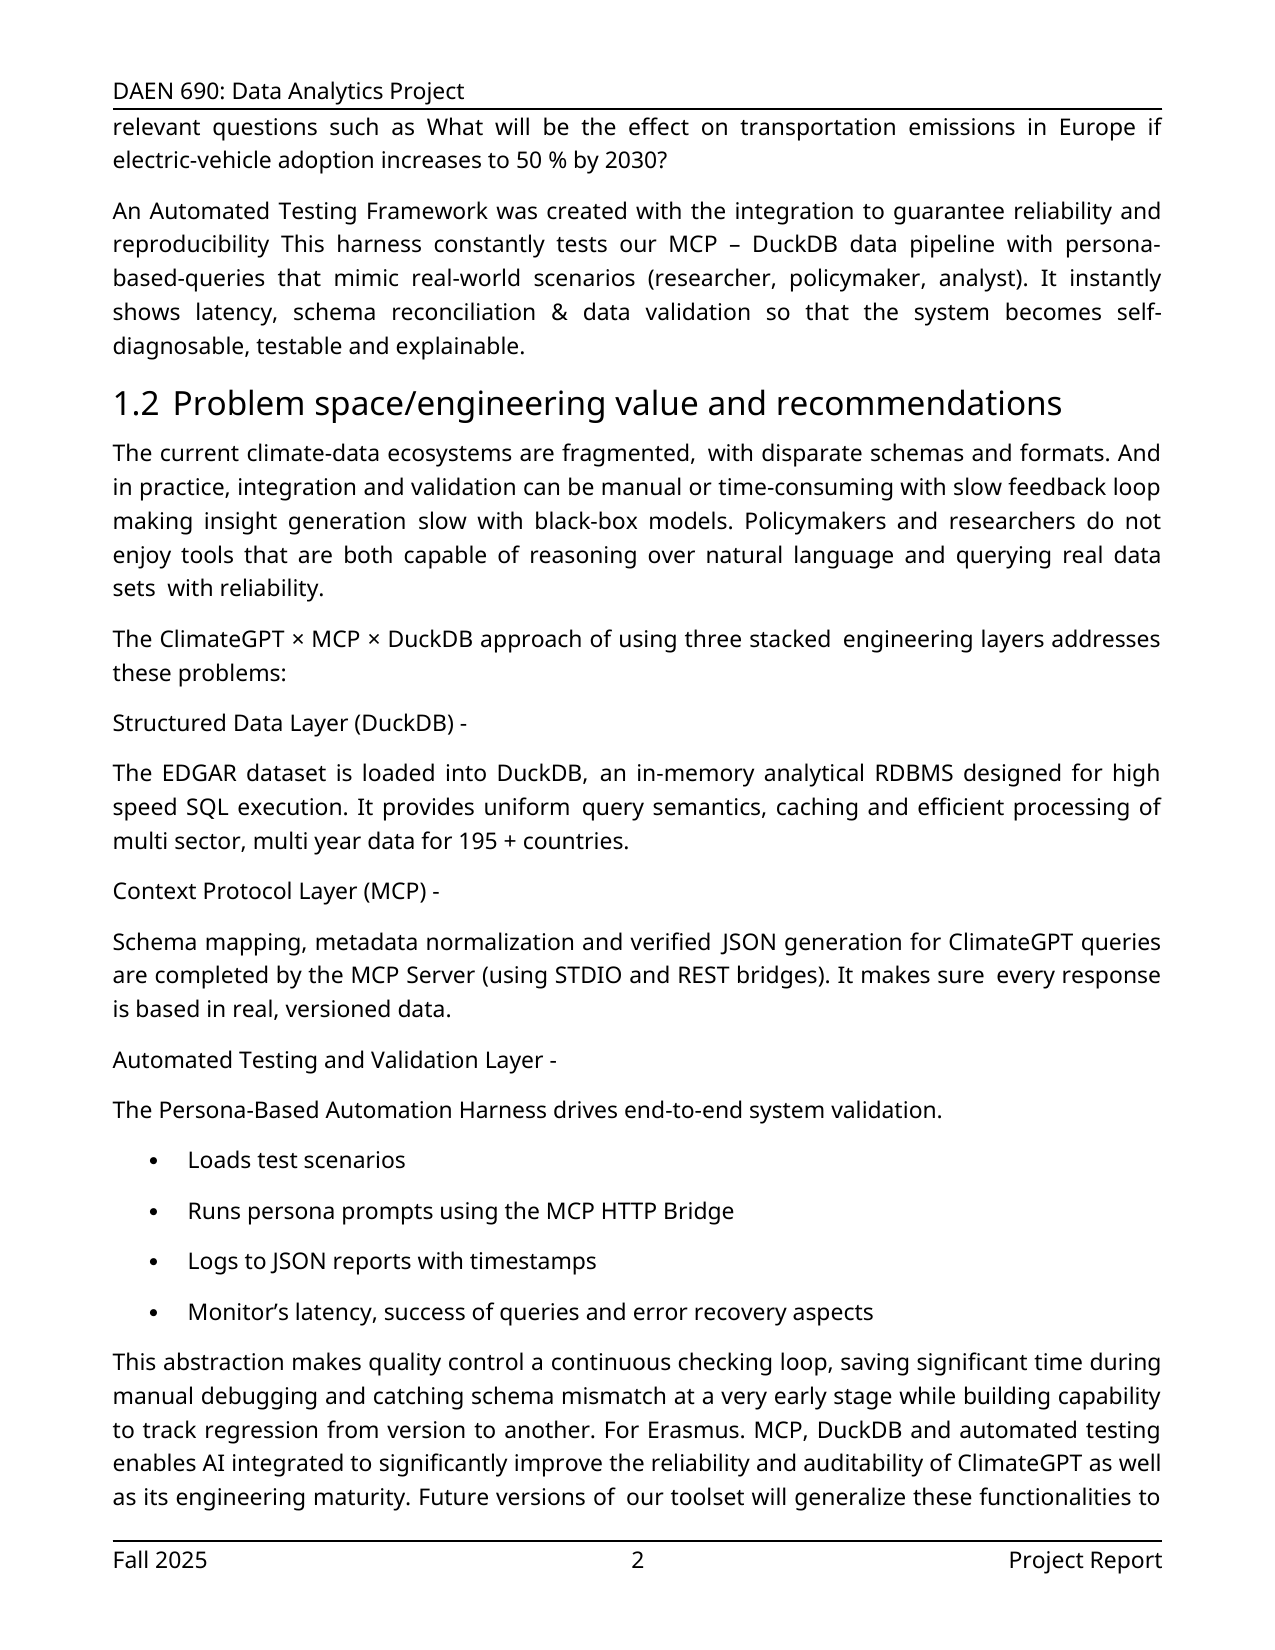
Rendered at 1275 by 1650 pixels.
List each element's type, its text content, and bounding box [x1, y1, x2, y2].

text The current climate-data ecosystems are fragmented, with disparate schemas and formats. And in practice, integration and validation can be manual or time-consuming with slow feedback loop making insight generation slow with black-box models. Policymakers and researchers do not enjoy tools that are both capable of reasoning over natural language and querying real data sets with reliability. [112, 437, 1162, 603]
list Loads test scenarios [150, 1144, 1162, 1176]
text The EDGAR dataset is loaded into DuckDB, an in-memory analytical RDBMS designed for high speed SQL execution. It provides uniform query semantics, caching and efficient processing of multi sector, multi year data for 195 + countries. [112, 757, 1162, 856]
list Monitor’s latency, success of queries and error recovery aspects [150, 1296, 1162, 1327]
subtitle Problem space/engineering value and recommendations [112, 380, 1162, 425]
text The Persona-Based Automation Harness drives end-to-end system validation. [112, 1094, 1162, 1125]
text Automated Testing and Validation Layer - [112, 1043, 1162, 1075]
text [112, 1346, 1162, 1512]
list Logs to JSON reports with timestamps [150, 1245, 1162, 1276]
text The ClimateGPT × MCP × DuckDB approach of using three stacked engineering layers addresses these problems: [112, 623, 1162, 688]
text Context Protocol Layer (MCP) - [112, 875, 1162, 906]
text Structured Data Layer (DuckDB) - [112, 707, 1162, 738]
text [112, 110, 1162, 175]
list Runs persona prompts using the MCP HTTP Bridge [150, 1195, 1162, 1226]
text Schema mapping, metadata normalization and verified JSON generation for ClimateGPT queries are completed by the MCP Server (using STDIO and REST bridges). It makes sure every response is based in real, versioned data. [112, 926, 1162, 1024]
text An Automated Testing Framework was created with the integration to guarantee reliability and reproducibility This harness constantly tests our MCP – DuckDB data pipeline with persona-based-queries that mimic real-world scenarios (researcher, policymaker, analyst). It instantly shows latency, schema reconciliation & data validation so that the system becomes self-diagnosable, testable and explainable. [112, 194, 1162, 361]
